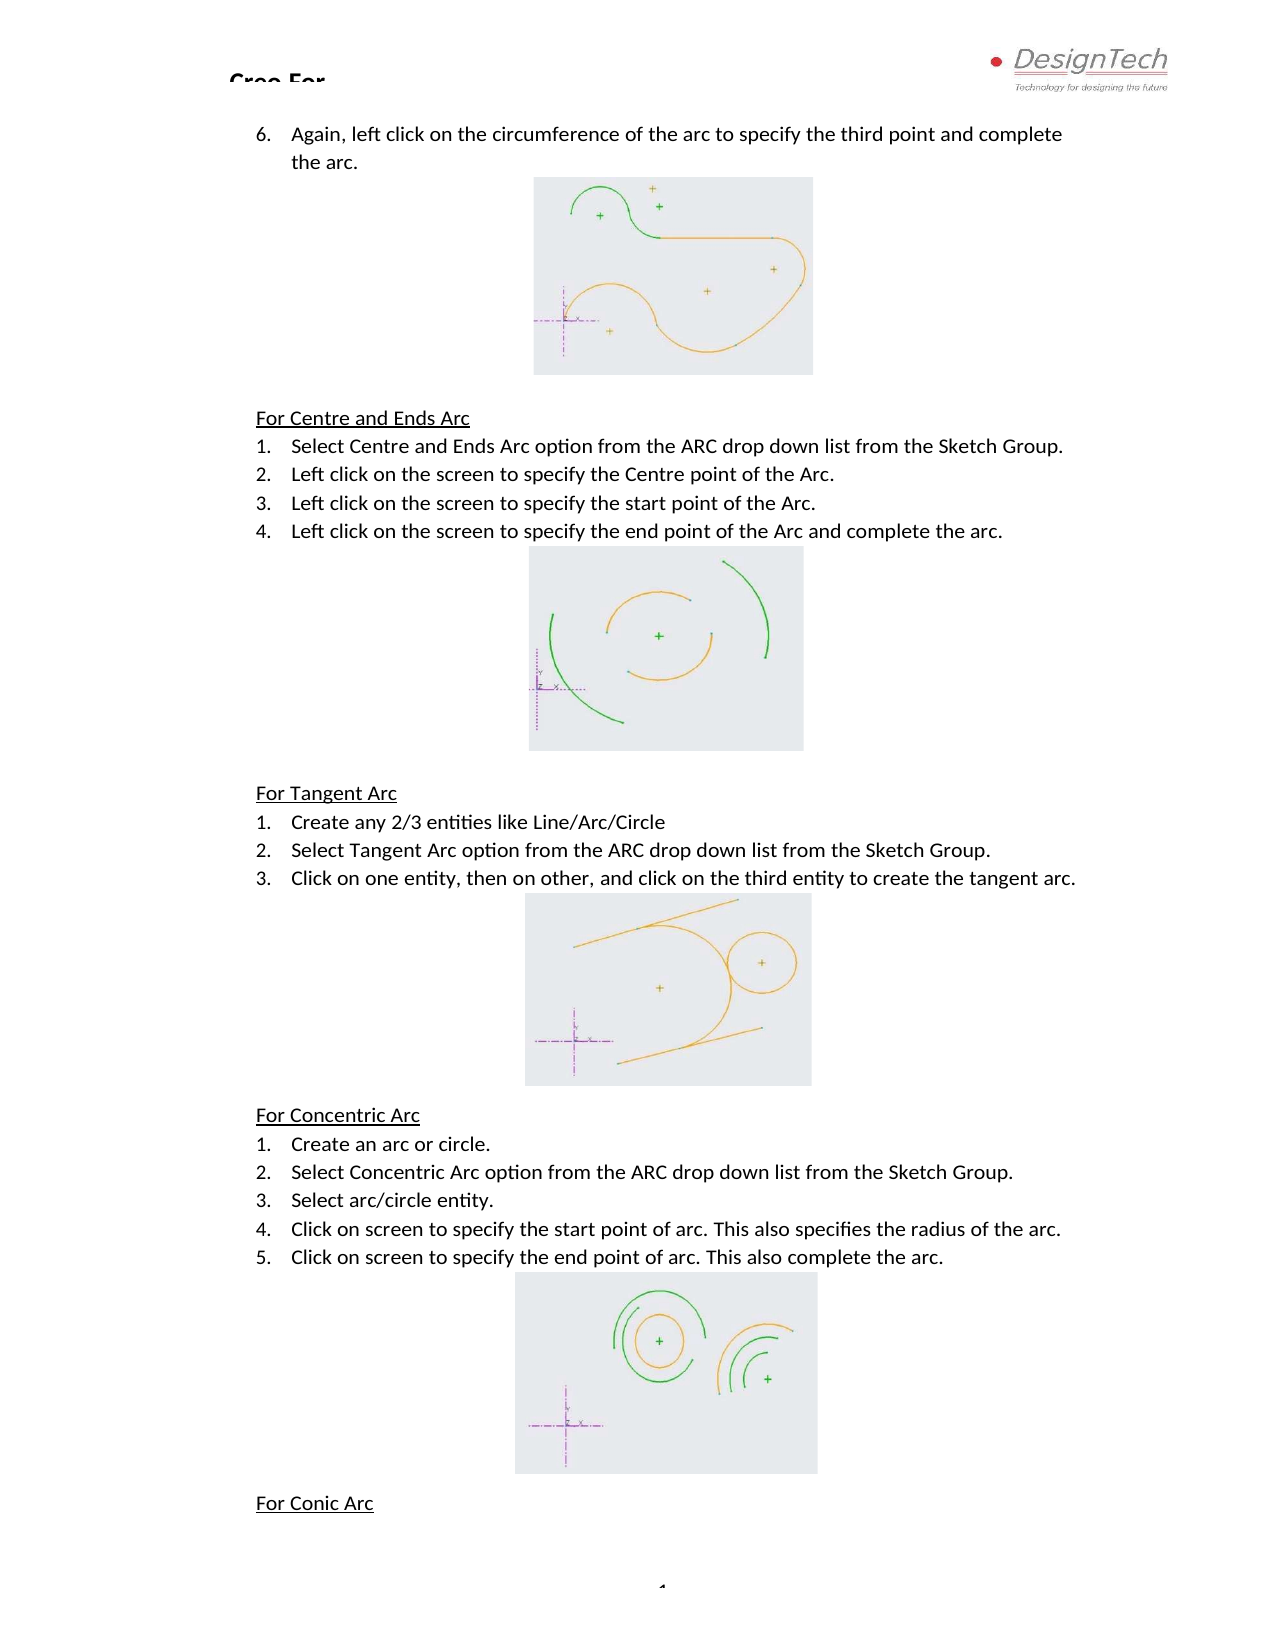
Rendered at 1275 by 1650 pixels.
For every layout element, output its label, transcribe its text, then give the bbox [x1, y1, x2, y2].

picture [515, 1272, 818, 1474]
list Left click on the screen to specify the end point of the Arc and complete the arc. [256, 518, 1231, 544]
picture [525, 893, 812, 1086]
list Select arc/circle entity. [256, 1188, 1231, 1213]
picture [533, 177, 814, 375]
list Left click on the screen to specify the start point of the Arc. [256, 490, 1231, 515]
list Again, left click on the circumference of the arc to specify the third point and complete the arc. [256, 121, 1084, 175]
list Click on screen to specify the end point of arc. This also complete the arc. [256, 1244, 1231, 1270]
picture [528, 546, 804, 751]
list Left click on the screen to specify the Centre point of the Arc. [256, 461, 1231, 487]
text For Tangent Arc [256, 780, 1231, 806]
list Select Tangent Arc option from the ARC drop down list from the Sketch Group. [256, 837, 1231, 863]
picture [990, 47, 1168, 92]
text For Centre and Ends Arc [256, 405, 1231, 430]
list Click on one entity, then on other, and click on the third entity to create the tangent arc. [256, 865, 1231, 891]
text For Concentric Arc [256, 908, 1231, 1128]
list Select Concentric Arc option from the ARC drop down list from the Sketch Group. [256, 1159, 1231, 1184]
list Select Centre and Ends Arc option from the ARC drop down list from the Sketch Group. [256, 433, 1231, 458]
list Create an arc or circle. [256, 1131, 1231, 1157]
list Click on screen to specify the start point of arc. This also specifies the radius of the arc. [256, 1216, 1231, 1242]
list Create any 2/3 entities like Line/Arc/Circle [256, 809, 1231, 834]
